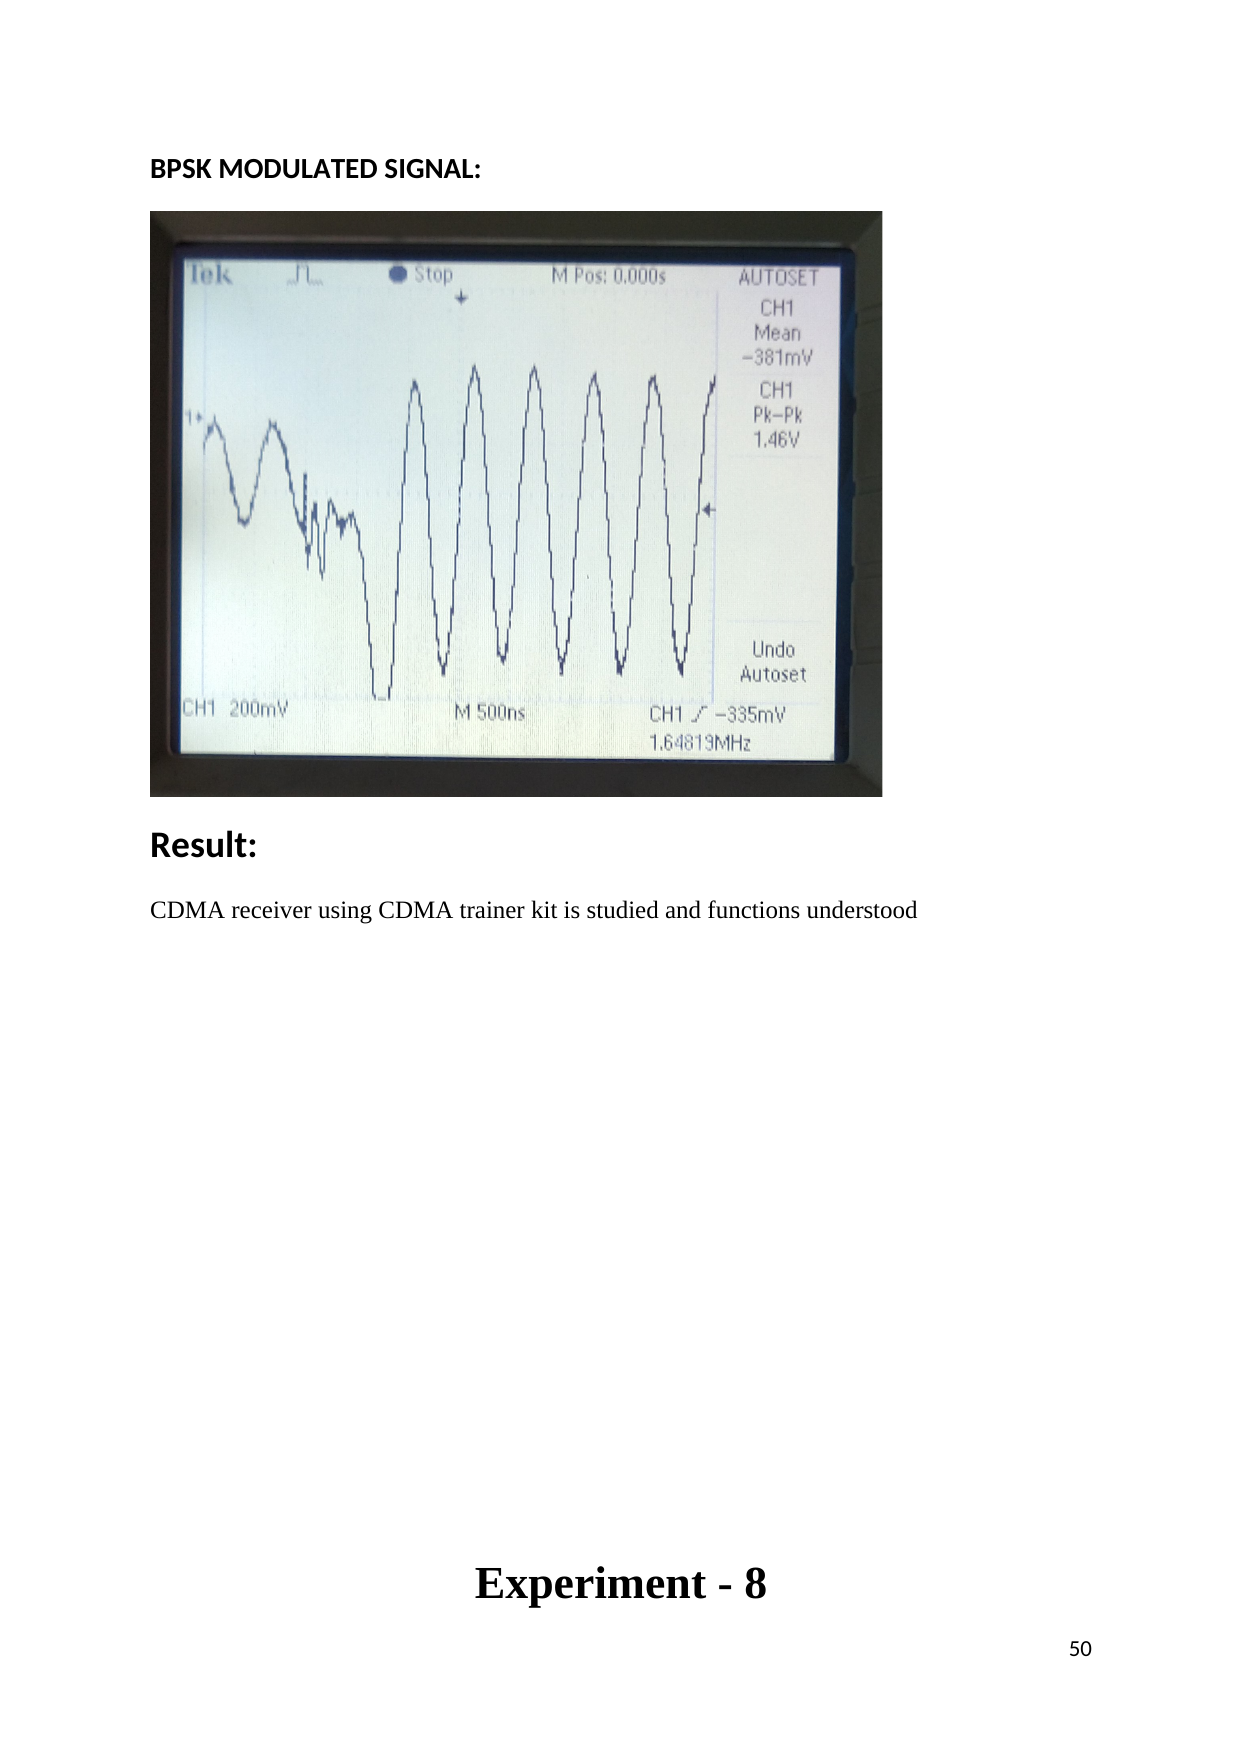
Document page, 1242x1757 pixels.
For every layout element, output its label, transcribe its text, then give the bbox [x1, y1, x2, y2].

text CDMA receiver using CDMA trainer kit is studied and functions understood [150, 895, 1092, 923]
text BPSK MODULATED SIGNAL: [150, 150, 1092, 186]
text Experiment - 8 [150, 1556, 1092, 1609]
text Result: [150, 821, 1092, 867]
picture [150, 211, 883, 797]
